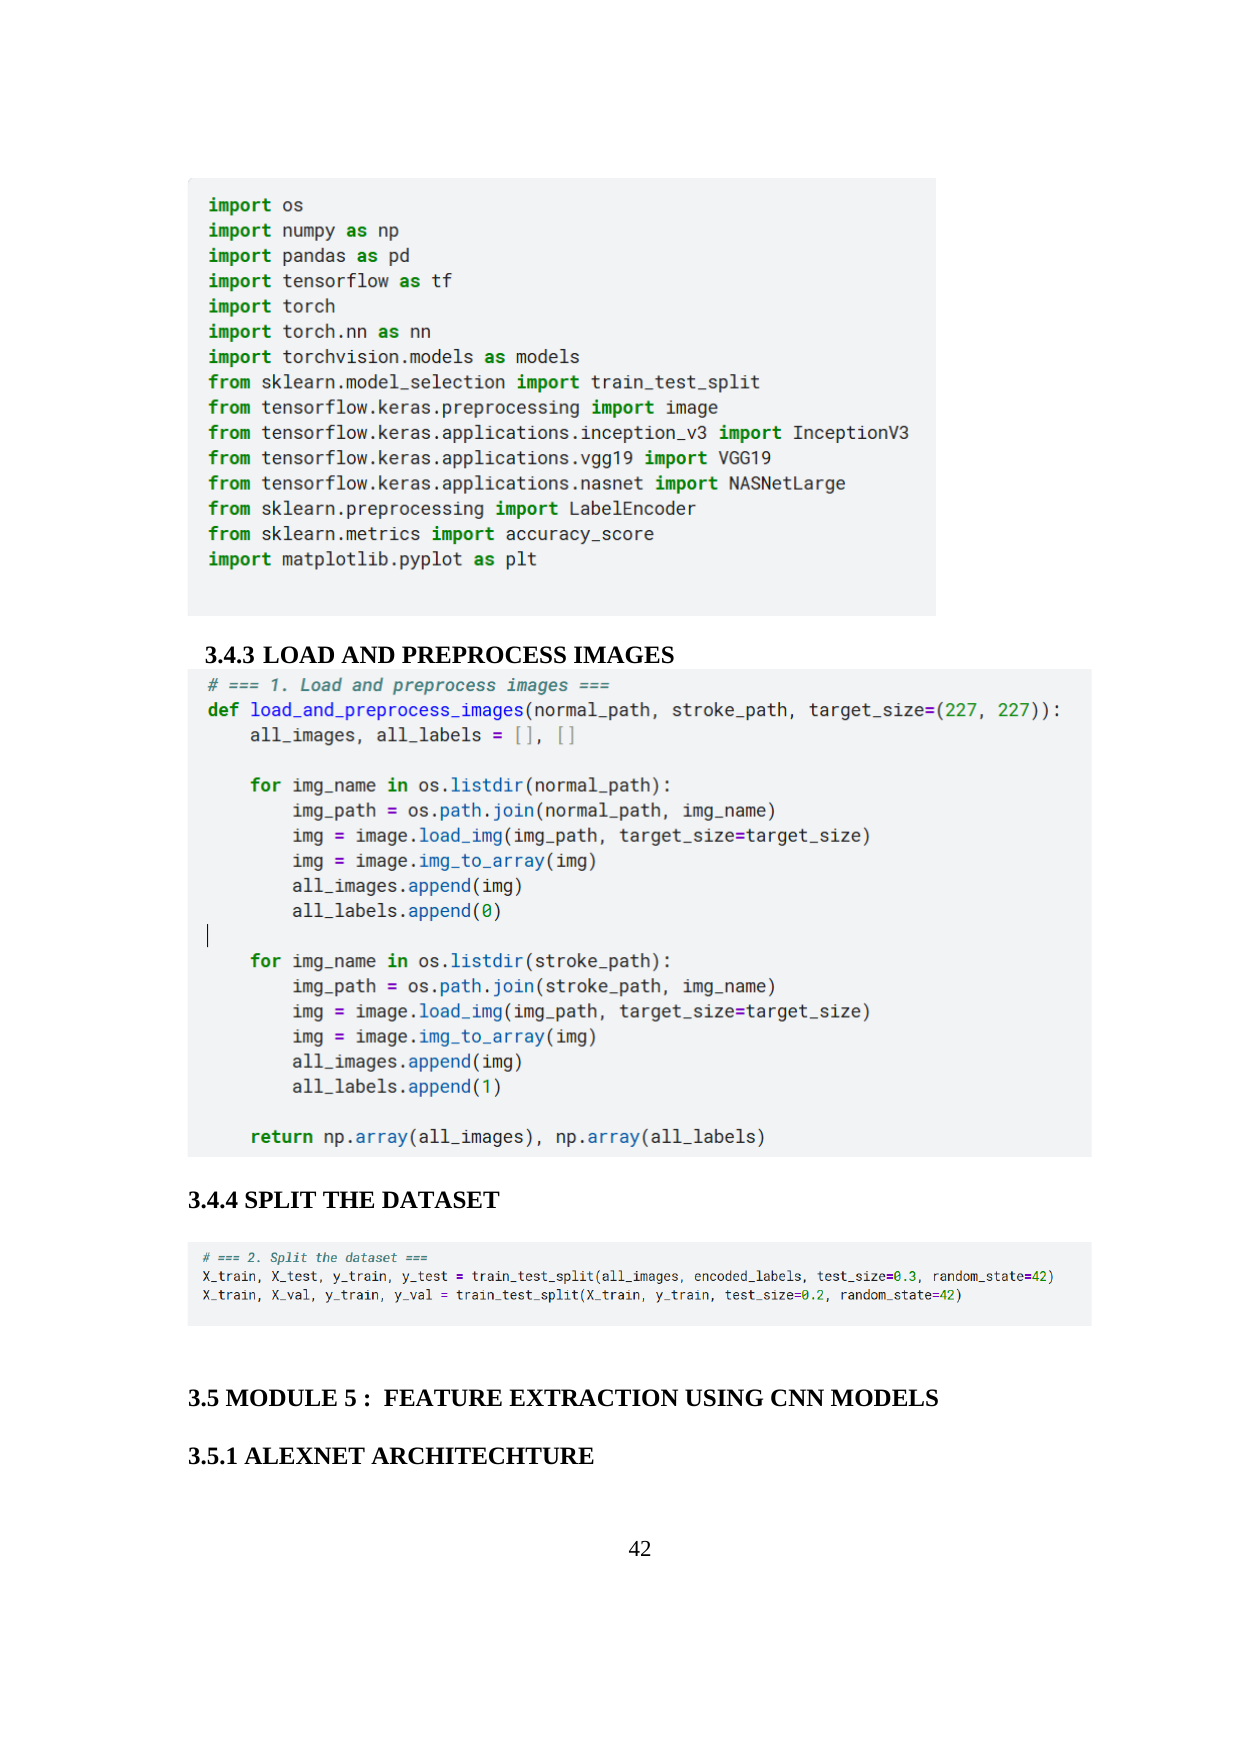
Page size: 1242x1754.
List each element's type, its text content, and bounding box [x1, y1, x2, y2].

picture [187, 669, 1092, 1157]
subtitle 3.4.4 SPLIT THE DATASET [188, 1185, 1092, 1214]
subtitle 3.4.3 LOAD AND PREPROCESS IMAGES [204, 641, 1092, 669]
subtitle 3.5 MODULE 5 : FEATURE EXTRACTION USING CNN MODELS [188, 1383, 1092, 1412]
picture [187, 178, 936, 616]
subtitle 3.5.1 ALEXNET ARCHITECHTURE [188, 1441, 1092, 1469]
picture [187, 1242, 1092, 1326]
